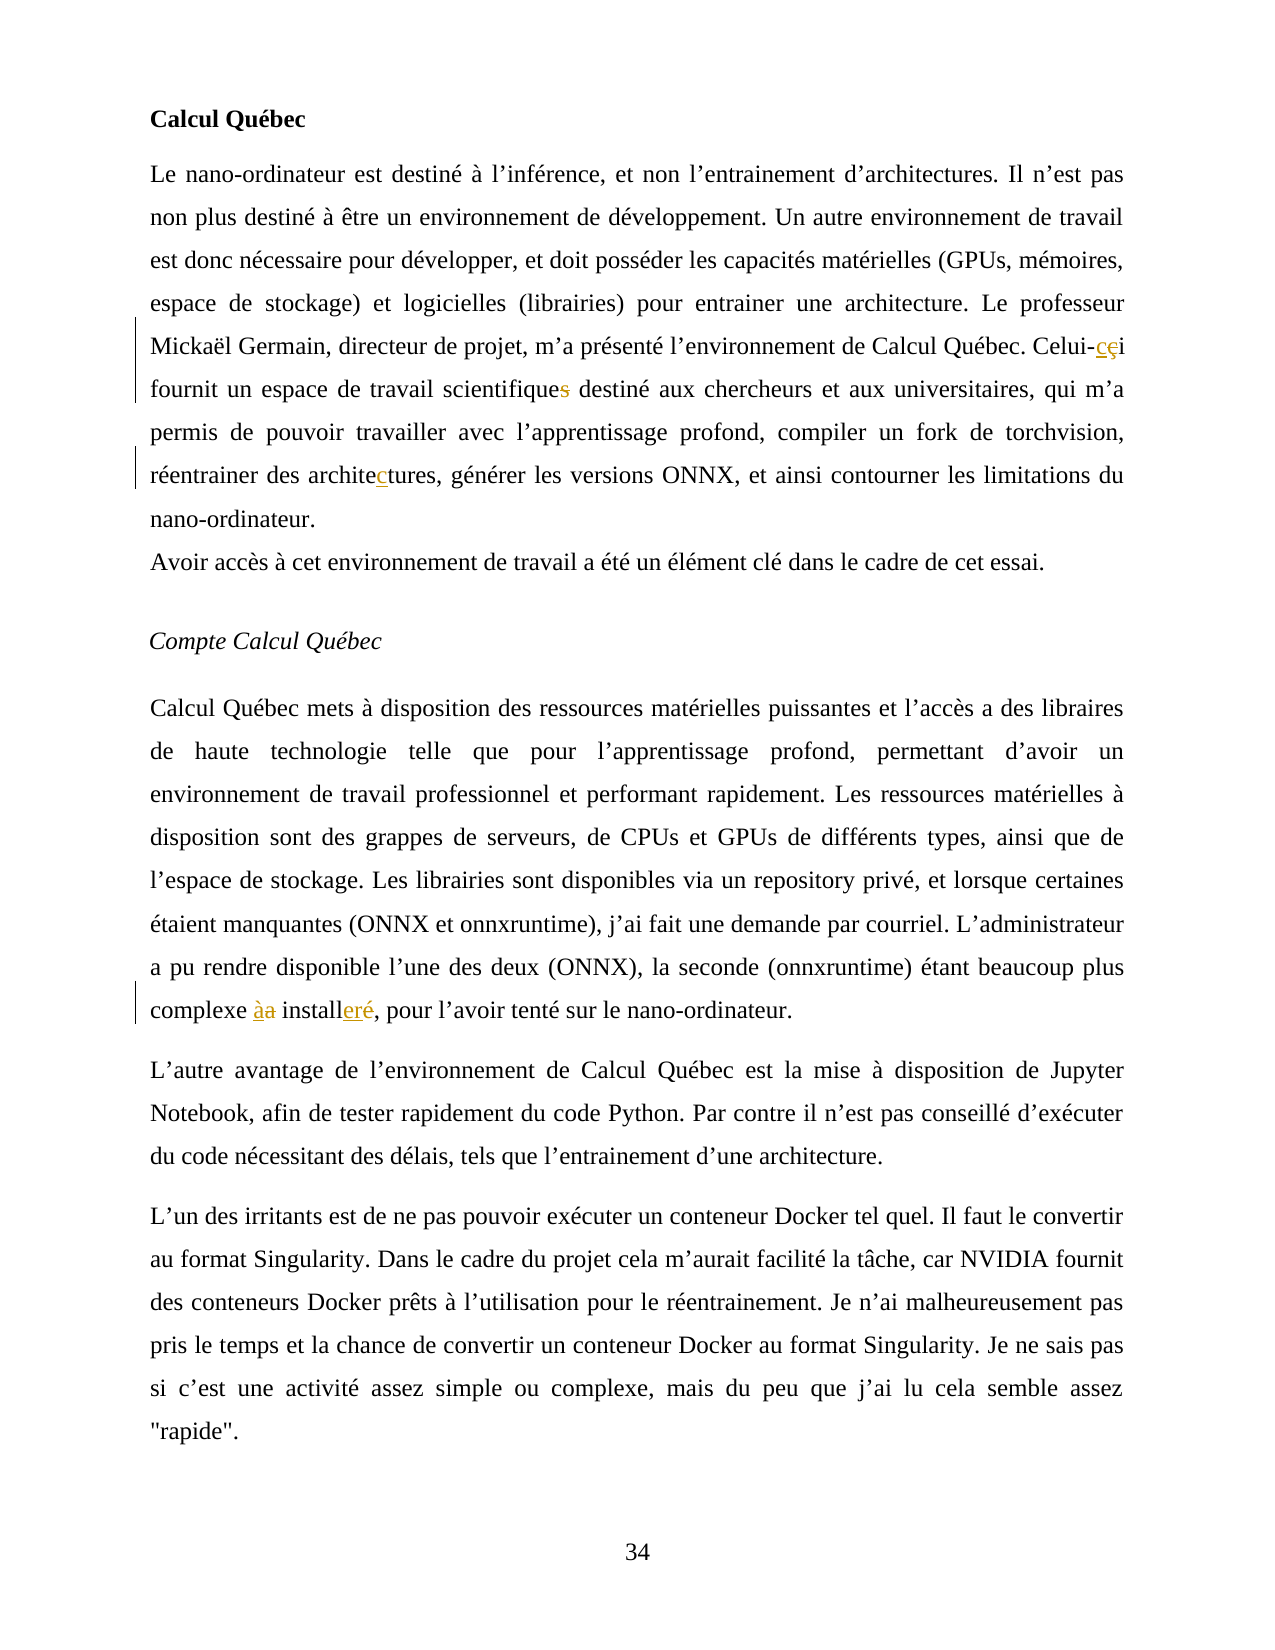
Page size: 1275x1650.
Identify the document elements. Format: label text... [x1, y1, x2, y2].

text Le nano-ordinateur est destiné à l’inférence, et non l’entrainement d’architectures. Il n’est pas non plus destiné à être un environnement de développement. Un autre environnement de travail est donc nécessaire pour développer, et doit posséder les capacités matérielles (GPUs, mémoires, espace de stockage) et logicielles (librairies) pour entrainer une architecture. Le professeur Mickaël Germain, directeur de projet, m’a présenté l’environnement de Calcul Québec. Celui-i fournit un espace de travail scientifique destiné aux chercheurs et aux universitaires, qui m’a permis de pouvoir travailler avec l’apprentissage profond, compiler un fork de torchvision, réentrainer des architetures, générer les versions ONNX, et ainsi contourner les limitations du nano-ordinateur. [150, 159, 1125, 532]
text Calcul Québec mets à disposition des ressources matérielles puissantes et l’accès a des libraires de haute technologie telle que pour l’apprentissage profond, permettant d’avoir un environnement de travail professionnel et performant rapidement. Les ressources matérielles à disposition sont des grappes de serveurs, de CPUs et GPUs de différents types, ainsi que de l’espace de stockage. Les librairies sont disponibles via un repository privé, et lorsque certaines étaient manquantes (ONNX et onnxruntime), j’ai fait une demande par courriel. L’administrateur a pu rendre disponible l’une des deux (ONNX), la seconde (onnxruntime) étant beaucoup plus complexe install, pour l’avoir tenté sur le nano-ordinateur. [150, 693, 1125, 1024]
subtitle Compte Calcul Québec [148, 626, 1125, 655]
text Avoir accès à cet environnement de travail a été un élément clé dans le cadre de cet essai. [150, 547, 1125, 576]
text L’un des irritants est de ne pas pouvoir exécuter un conteneur Docker tel quel. Il faut le convertir au format Singularity. Dans le cadre du projet cela m’aurait facilité la tâche, car NVIDIA fournit des conteneurs Docker prêts à l’utilisation pour le réentrainement. Je n’ai malheureusement pas pris le temps et la chance de convertir un conteneur Docker au format Singularity. Je ne sais pas si c’est une activité assez simple ou complexe, mais du peu que j’ai lu cela semble assez "rapide". [150, 1201, 1125, 1445]
text Calcul Québec [149, 104, 1125, 132]
text L’autre avantage de l’environnement de Calcul Québec est la mise à disposition de Jupyter Notebook, afin de tester rapidement du code Python. Par contre il n’est pas conseillé d’exécuter du code nécessitant des délais, tels que l’entrainement d’une architecture. [150, 1055, 1125, 1170]
